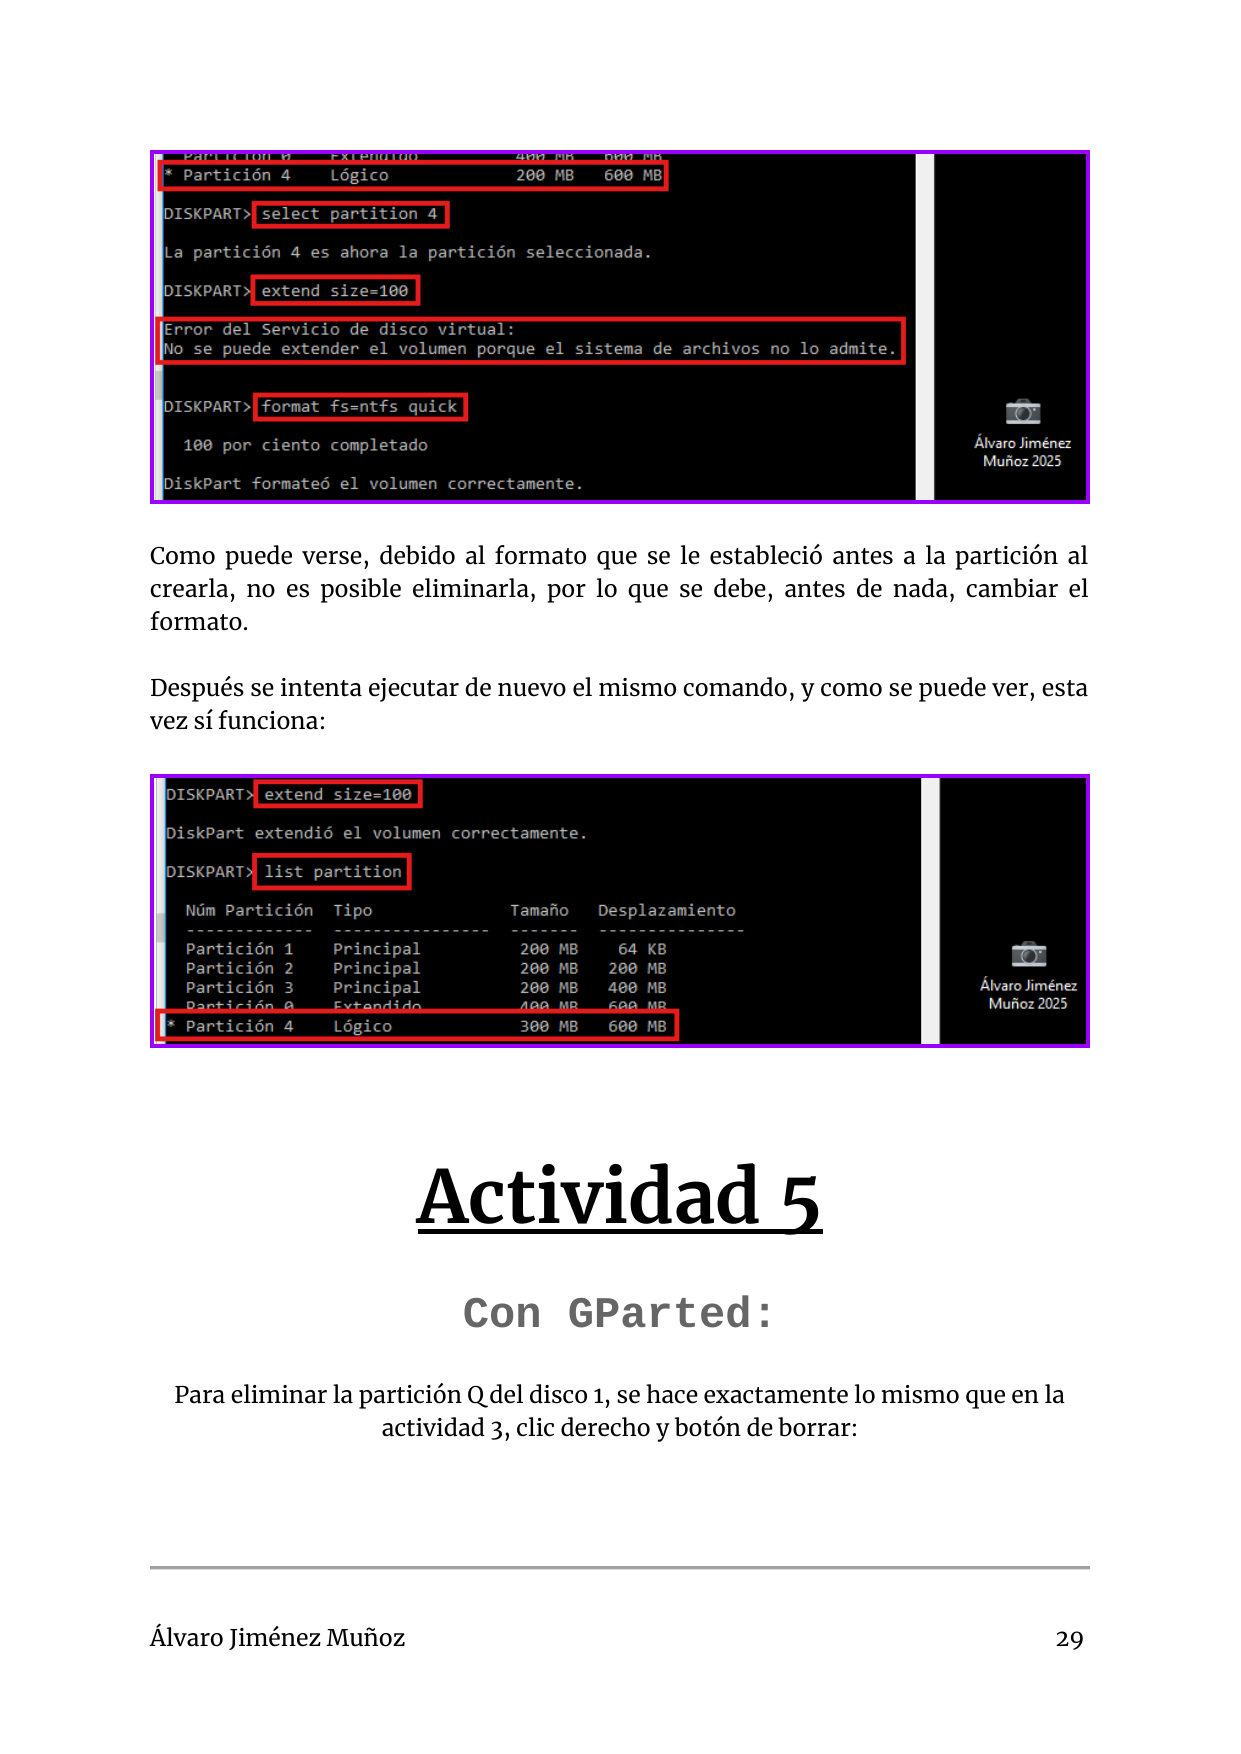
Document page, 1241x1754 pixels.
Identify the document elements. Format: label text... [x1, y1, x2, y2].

text Para eliminar la partición Q del disco 1, se hace exactamente lo mismo que en la actividad 3, clic derecho y botón de borrar: [150, 1381, 1090, 1443]
subtitle Actividad 5 [150, 1152, 1090, 1244]
subtitle Con GParted: [150, 1291, 1090, 1340]
text Después se intenta ejecutar de nuevo el mismo comando, y como se puede ver, esta vez sí funciona: [150, 674, 1090, 736]
picture [154, 154, 1086, 500]
picture [154, 778, 1086, 1044]
text Como puede verse, debido al formato que se le estableció antes a la partición al crearla, no es posible eliminarla, por lo que se debe, antes de nada, cambiar el formato. [150, 542, 1090, 637]
